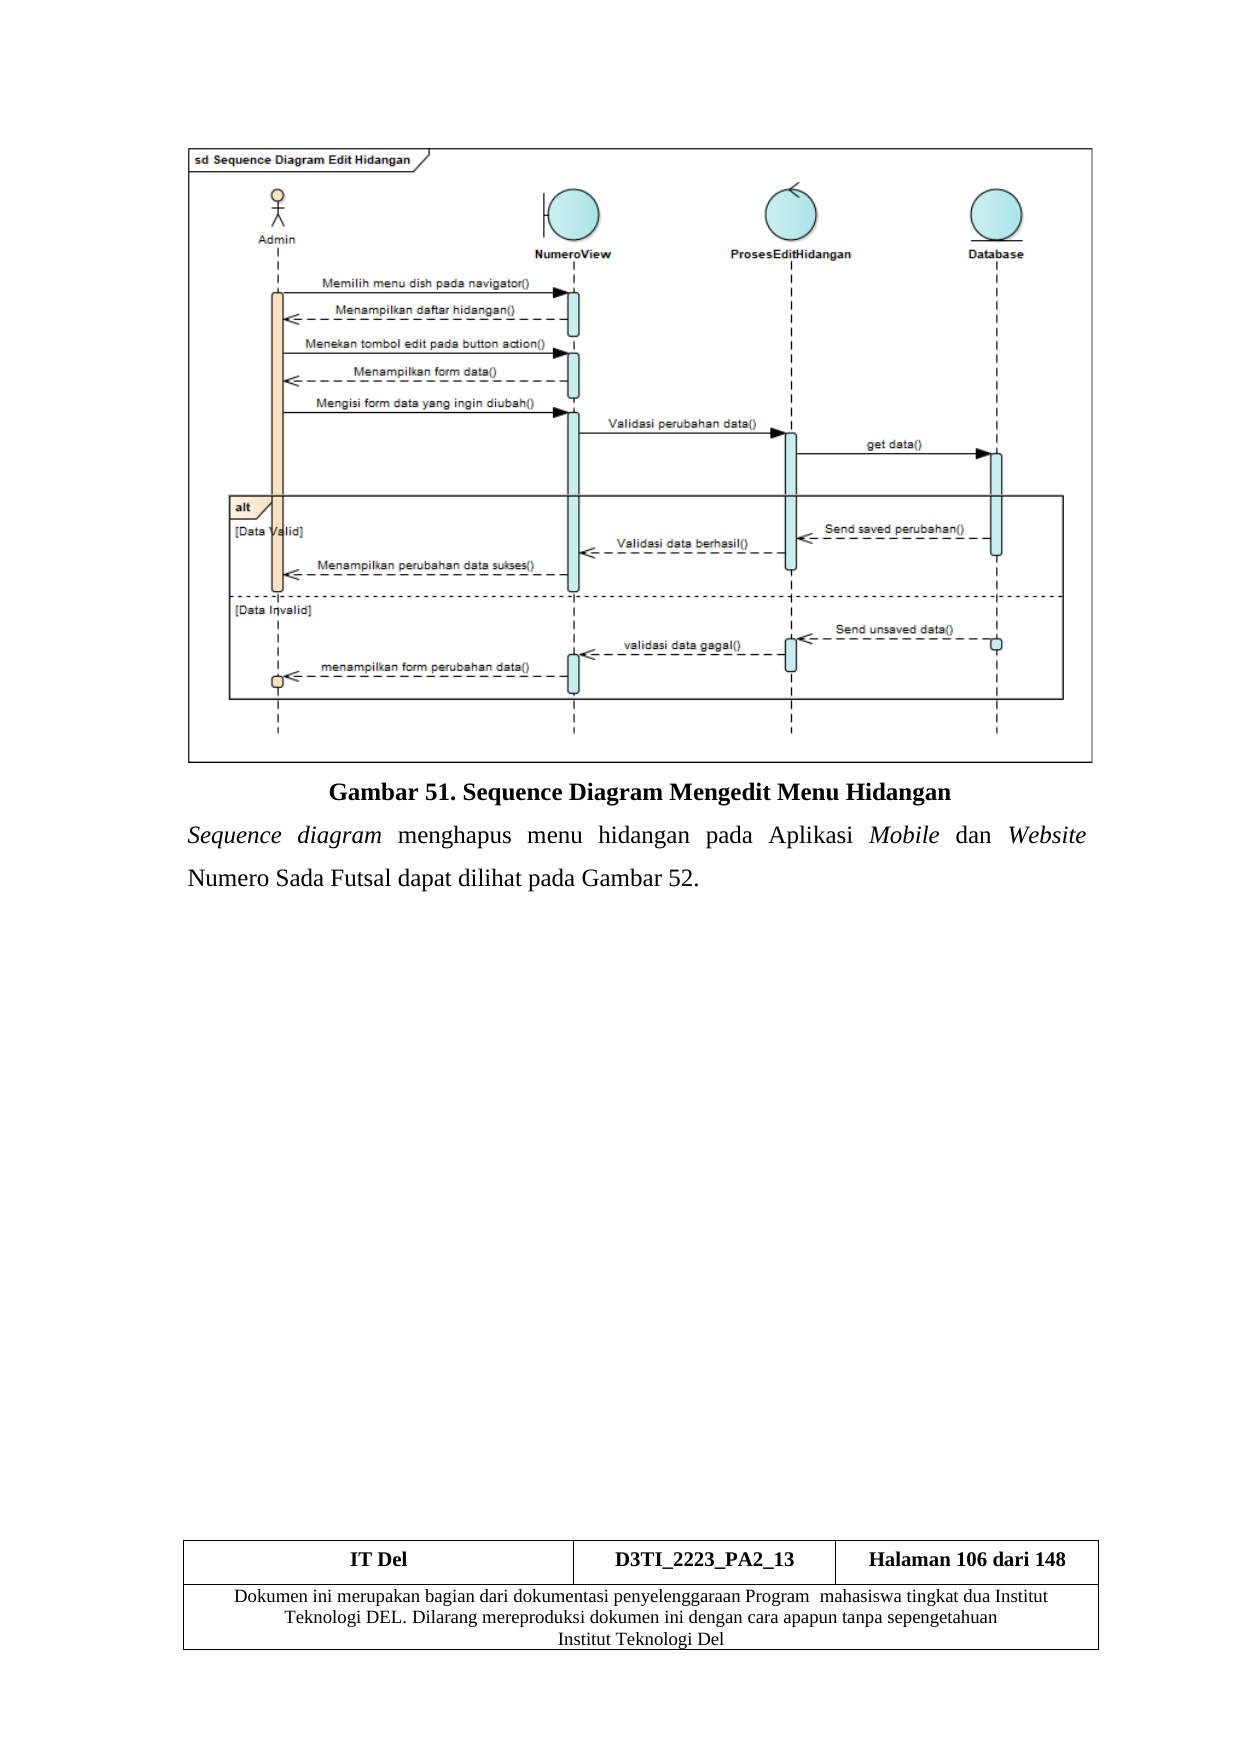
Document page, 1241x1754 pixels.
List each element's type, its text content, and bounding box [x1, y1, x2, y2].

picture [187, 147, 1093, 763]
text Sequence diagram menghapus menu hidangan pada Aplikasi Mobile dan Website Numero Sada Futsal dapat dilihat pada Gambar 52. [187, 820, 1086, 892]
text Gambar 51. Sequence Diagram Mengedit Menu Hidangan [187, 777, 1092, 805]
